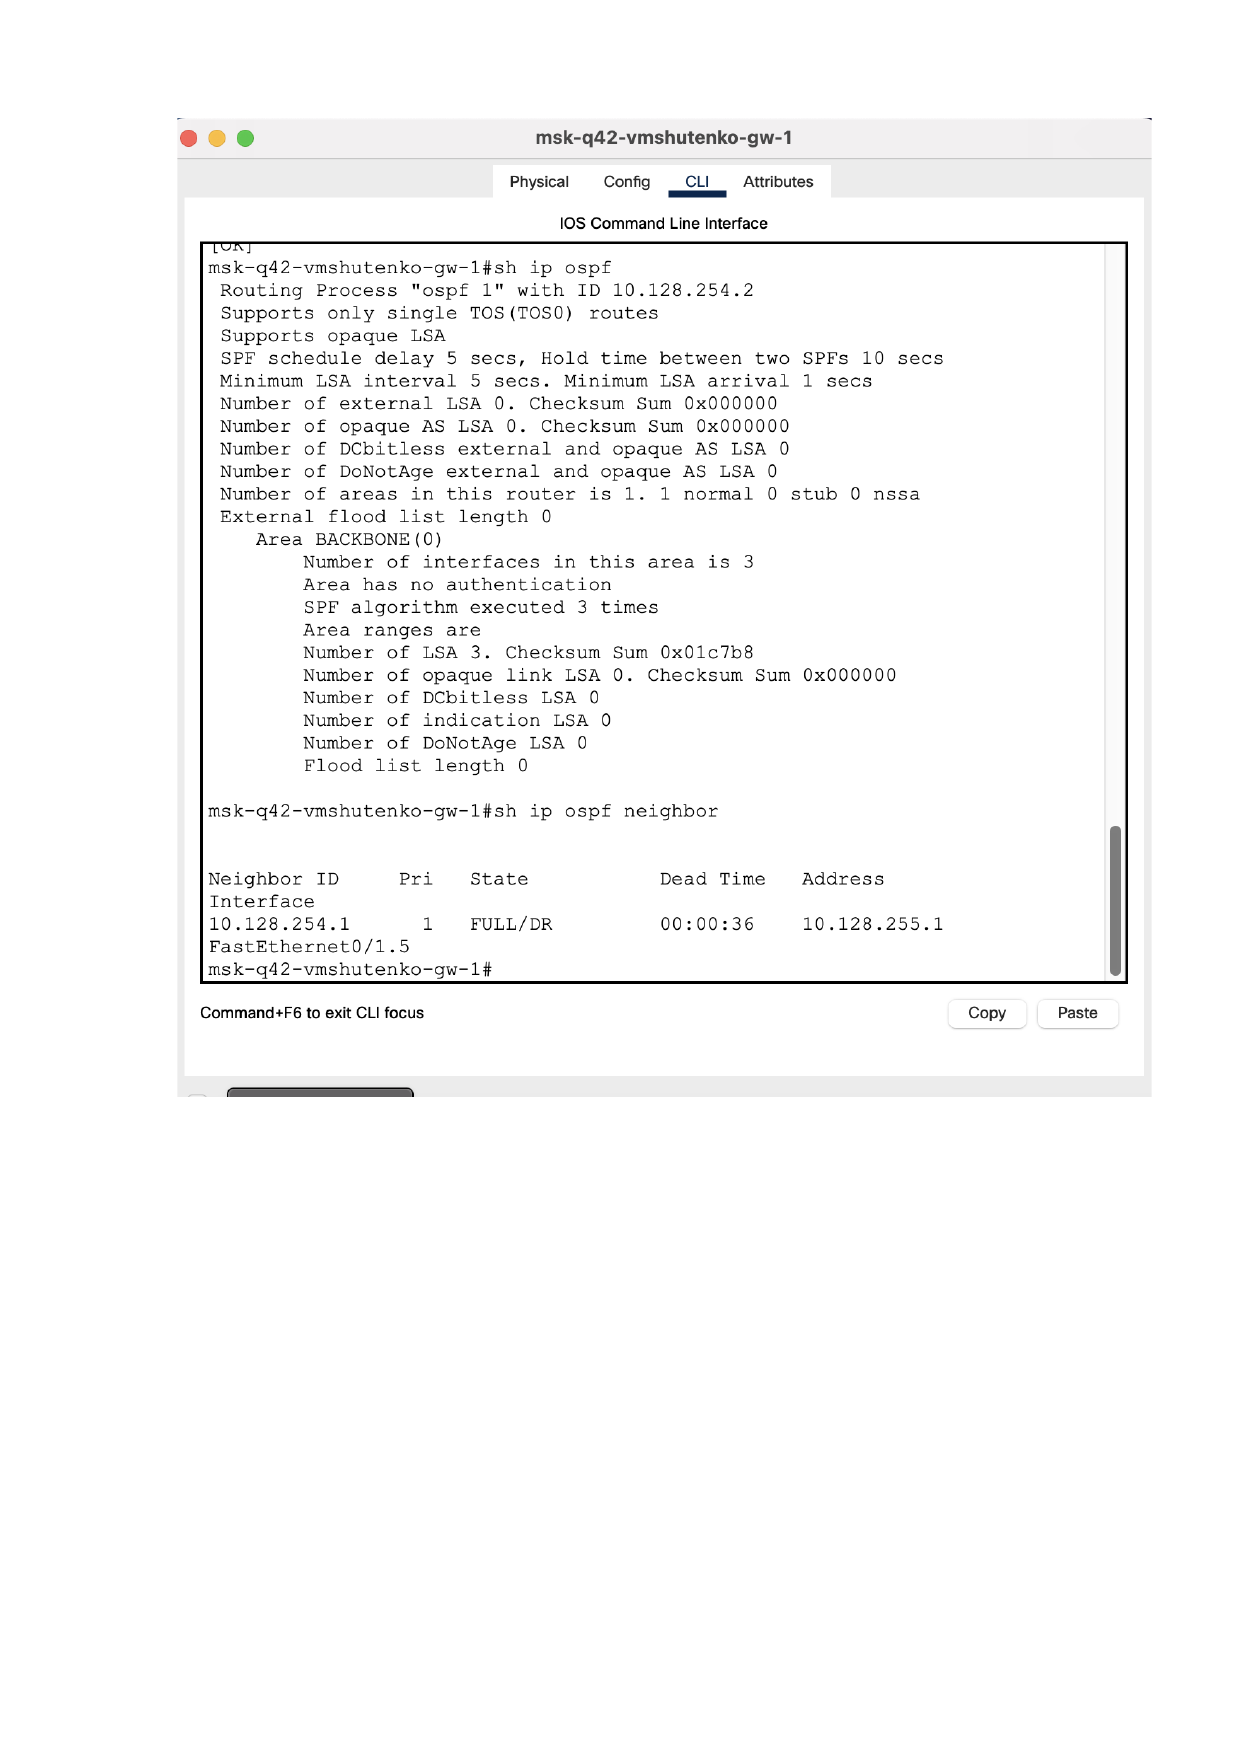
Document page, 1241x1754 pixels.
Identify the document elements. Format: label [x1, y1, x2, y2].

picture [177, 118, 1152, 1097]
